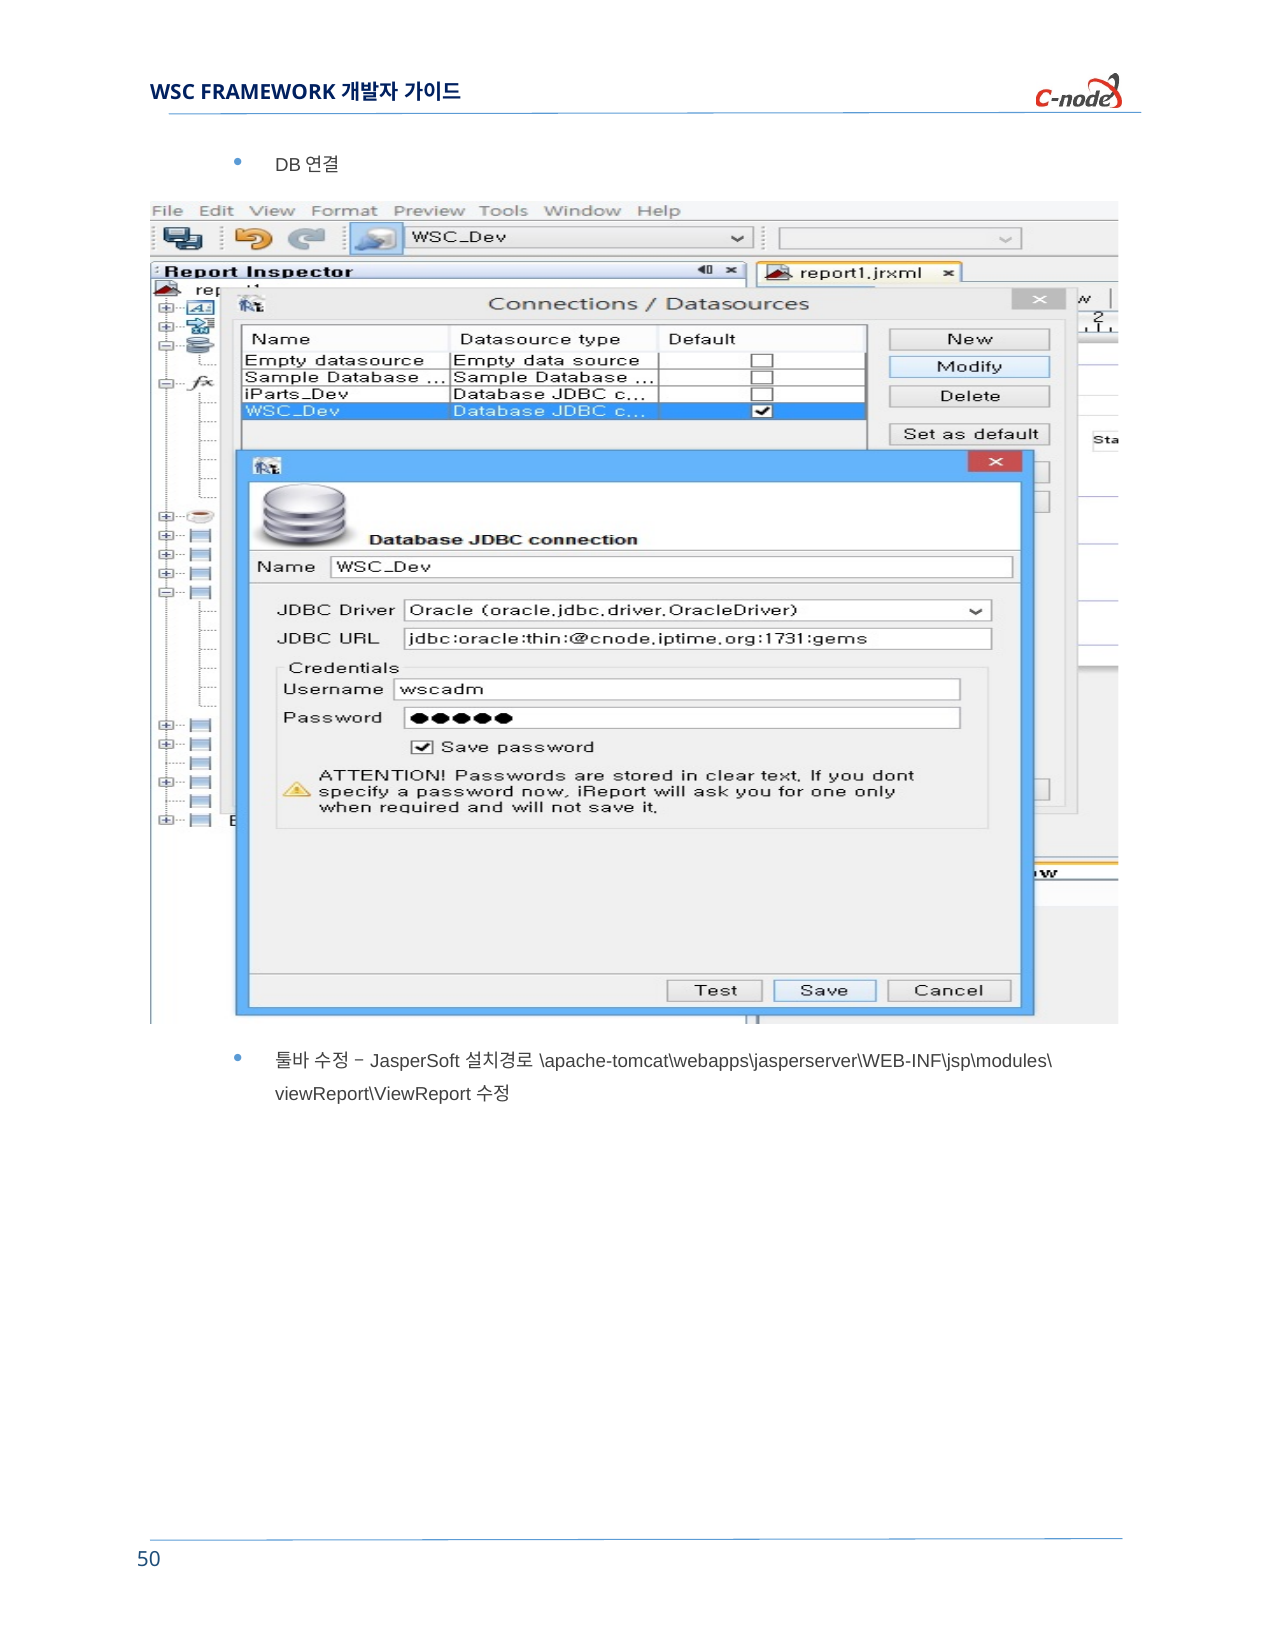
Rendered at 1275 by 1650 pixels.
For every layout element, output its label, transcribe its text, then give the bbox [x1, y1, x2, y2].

picture [1036, 73, 1122, 108]
list DB연결 [233, 150, 1125, 177]
picture [150, 201, 1119, 1024]
list 툴바 수정 – JasperSoft 설치경로 \apache-tomcat\webapps\jasperserver\WEB-INF\jsp\modules\viewReport\ViewReport 수정 [233, 1046, 1125, 1106]
